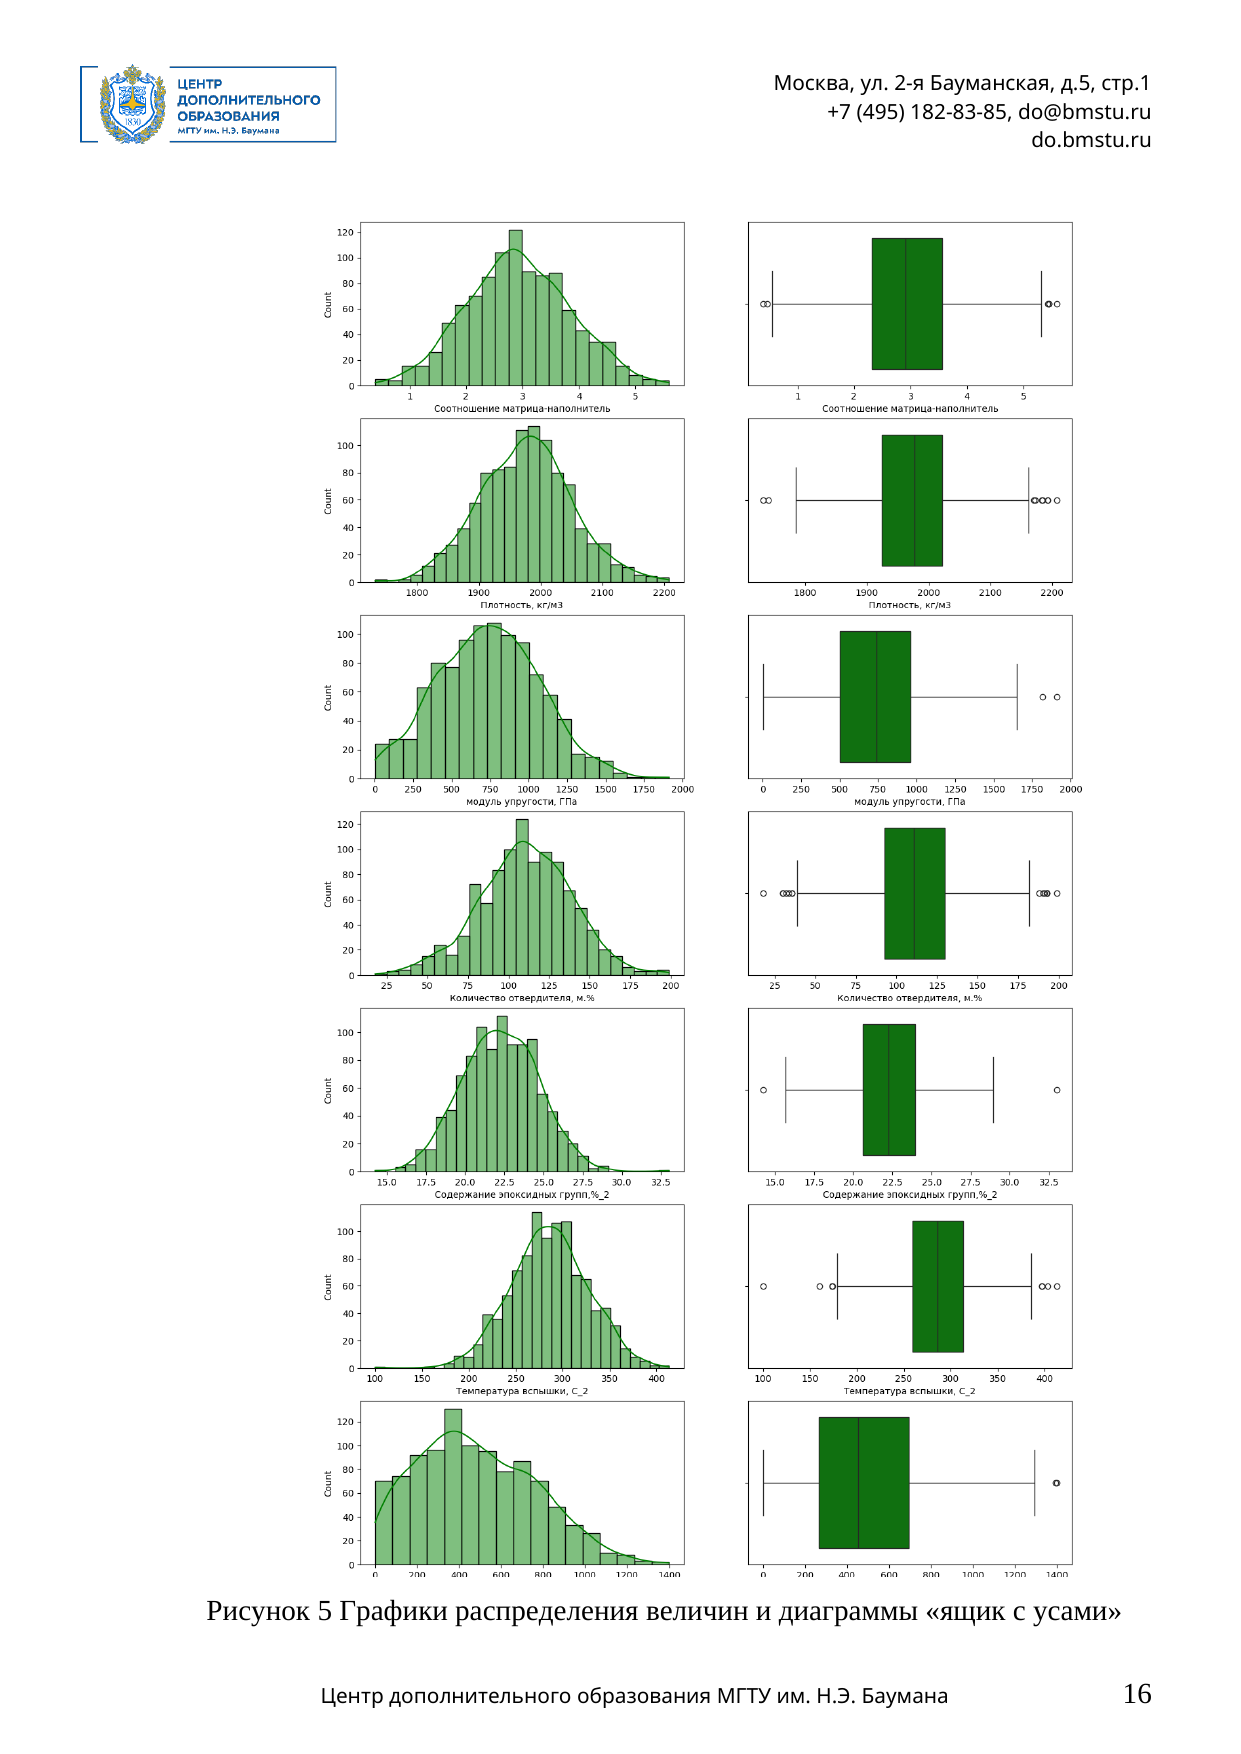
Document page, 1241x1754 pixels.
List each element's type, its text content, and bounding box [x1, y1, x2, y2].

picture [80, 64, 337, 144]
text Рисунок 5 Графики распределения величин и диаграммы «ящик с усами» [177, 1593, 1152, 1627]
picture [317, 215, 1084, 1577]
